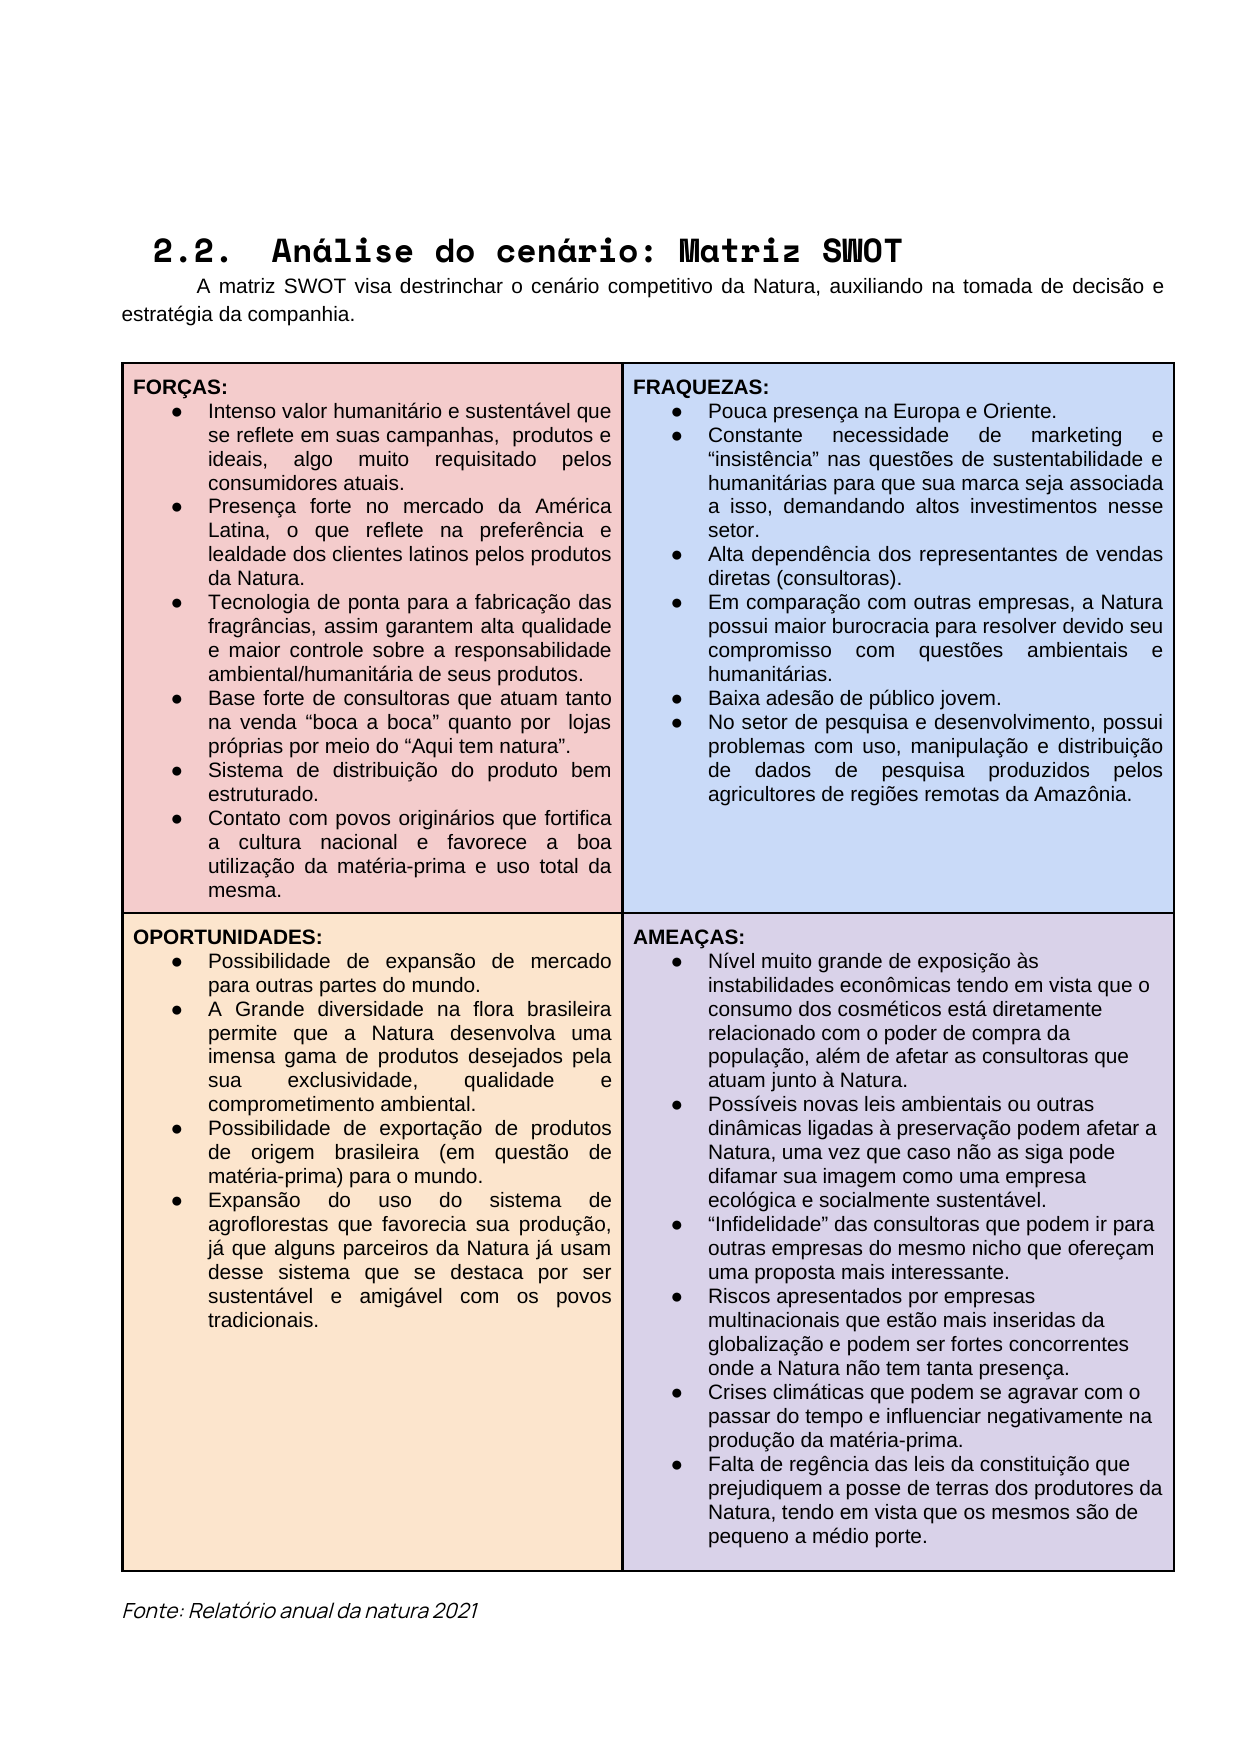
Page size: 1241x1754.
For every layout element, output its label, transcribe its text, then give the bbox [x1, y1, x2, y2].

table_header FORÇAS: Intenso valor humanitário e sustentável que se reflete em suas campanhas, produtos e ideais, algo muito requisitado pelos consumidores atuais. Presença forte no mercado da América Latina, o que reflete na preferência e lealdade dos clientes latinos pelos produtos da Natura. Tecnologia de ponta para a fabricação das fragrâncias, assim garantem alta qualidade e maior controle sobre a responsabilidade ambiental/humanitária de seus produtos. Base forte de consultoras que atuam tanto na venda “boca a boca” quanto por lojas próprias por meio do “Aqui tem natura”. Sistema de distribuição do produto bem estruturado. Contato com povos originários que fortifica a cultura nacional e favorece a boa utilização da matéria-prima e uso total da mesma. [124, 364, 621, 912]
table_cell OPORTUNIDADES: Possibilidade de expansão de mercado para outras partes do mundo. A Grande diversidade na flora brasileira permite que a Natura desenvolva uma imensa gama de produtos desejados pela sua exclusividade, qualidade e comprometimento ambiental. Possibilidade de exportação de produtos de origem brasileira (em questão de matéria-prima) para o mundo. Expansão do uso do sistema de agroflorestas que favorecia sua produção, já que alguns parceiros da Natura já usam desse sistema que se destaca por ser sustentável e amigável com os povos tradicionais. [124, 914, 621, 1570]
table_header FRAQUEZAS: Pouca presença na Europa e Oriente. Constante necessidade de marketing e “insistência” nas questões de sustentabilidade e humanitárias para que sua marca seja associada a isso, demandando altos investimentos nesse setor. Alta dependência dos representantes de vendas diretas (consultoras). Em comparação com outras empresas, a Natura possui maior burocracia para resolver devido seu compromisso com questões ambientais e humanitárias. Baixa adesão de público jovem. No setor de pesquisa e desenvolvimento, possui problemas com uso, manipulação e distribuição de dados de pesquisa produzidos pelos agricultores de regiões remotas da Amazônia. [624, 364, 1173, 912]
text Fonte: Relatório anual da natura 2021 [121, 1597, 1165, 1625]
table_cell AMEAÇAS: Nível muito grande de exposição às instabilidades econômicas tendo em vista que o consumo dos cosméticos está diretamente relacionado com o poder de compra da população, além de afetar as consultoras que atuam junto à Natura. Possíveis novas leis ambientais ou outras dinâmicas ligadas à preservação podem afetar a Natura, uma vez que caso não as siga pode difamar sua imagem como uma empresa ecológica e socialmente sustentável. “Infidelidade” das consultoras que podem ir para outras empresas do mesmo nicho que ofereçam uma proposta mais interessante. Riscos apresentados por empresas multinacionais que estão mais inseridas da globalização e podem ser fortes concorrentes onde a Natura não tem tanta presença. Crises climáticas que podem se agravar com o passar do tempo e influenciar negativamente na produção da matéria-prima. Falta de regência das leis da constituição que prejudiquem a posse de terras dos produtores da Natura, tendo em vista que os mesmos são de pequeno a médio porte. [624, 914, 1173, 1570]
subtitle Análise do cenário: Matriz SWOT [234, 225, 1165, 274]
text A matriz SWOT visa destrinchar o cenário competitivo da Natura, auxiliando na tomada de decisão e estratégia da companhia. [121, 274, 1165, 326]
